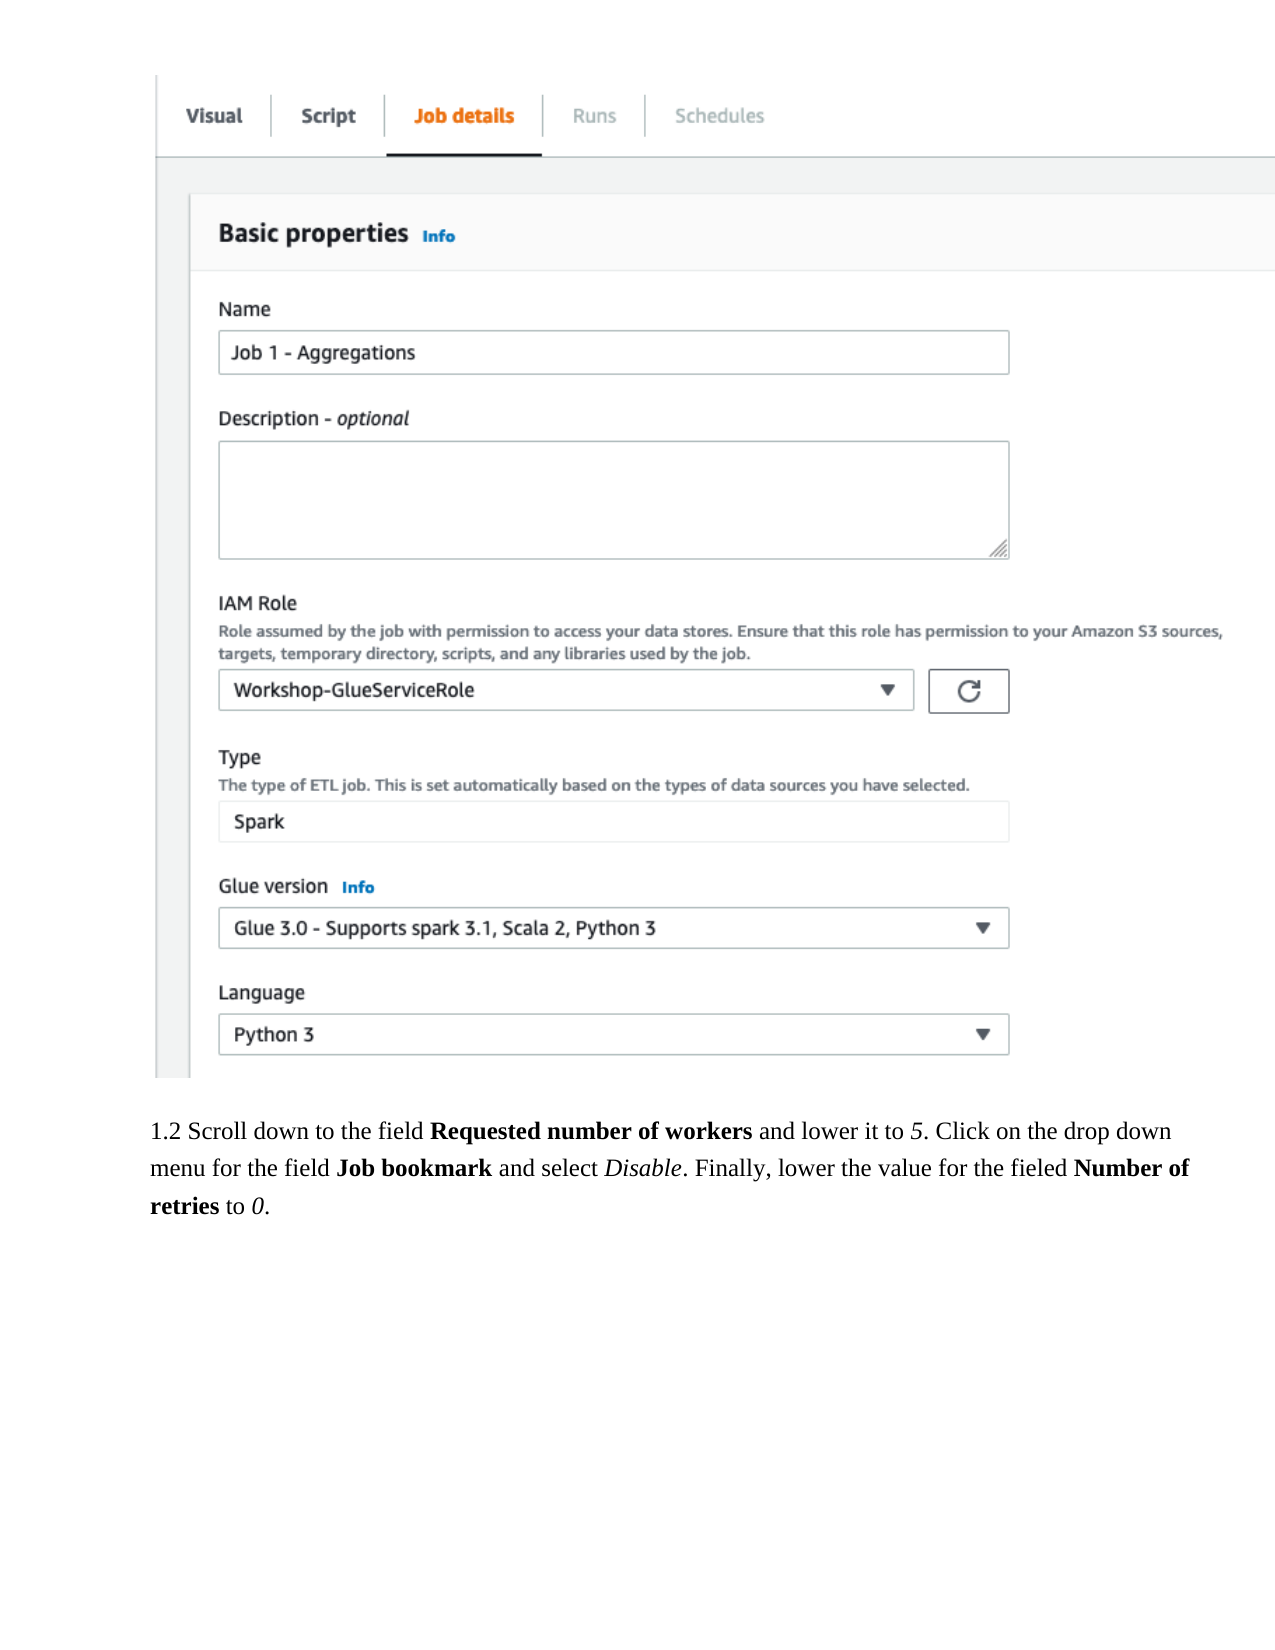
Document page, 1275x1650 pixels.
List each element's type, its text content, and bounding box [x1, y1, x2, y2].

picture [150, 75, 1275, 1078]
text 1.2 Scroll down to the field Requested number of workers and lower it to 5. Click on the drop down menu for the field Job bookmark and select Disable. Finally, lower the value for the fieled Number of retries to 0. [150, 1107, 1200, 1219]
